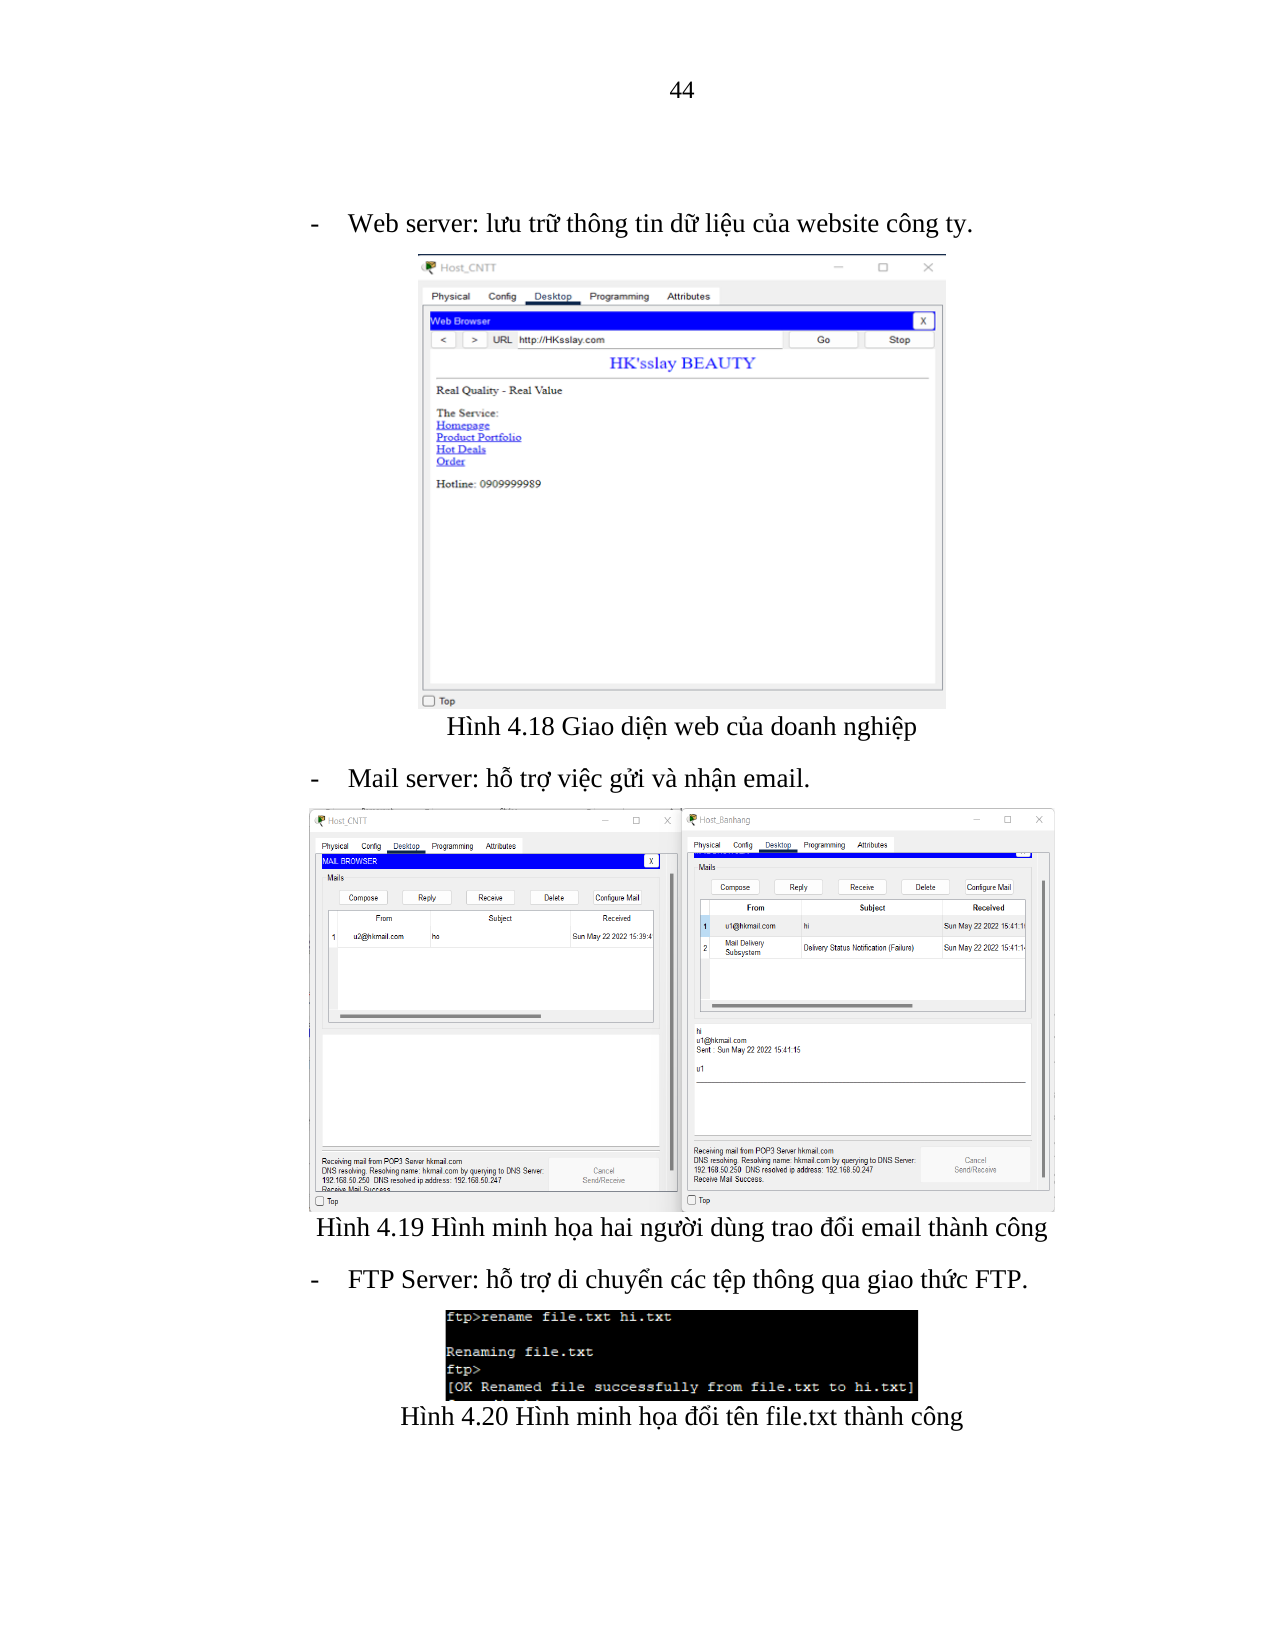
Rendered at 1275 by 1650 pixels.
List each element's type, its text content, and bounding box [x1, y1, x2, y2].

list Mail server: hỗ trợ việc gửi và nhận email. [310, 762, 1157, 793]
picture [417, 253, 946, 710]
list FTP Server: hỗ trợ di chuyển các tệp thông qua giao thức FTP. [310, 1263, 1157, 1294]
picture [445, 1310, 919, 1401]
picture [309, 808, 1055, 1212]
list Web server: lưu trữ thông tin dữ liệu của website công ty. [310, 207, 1157, 238]
